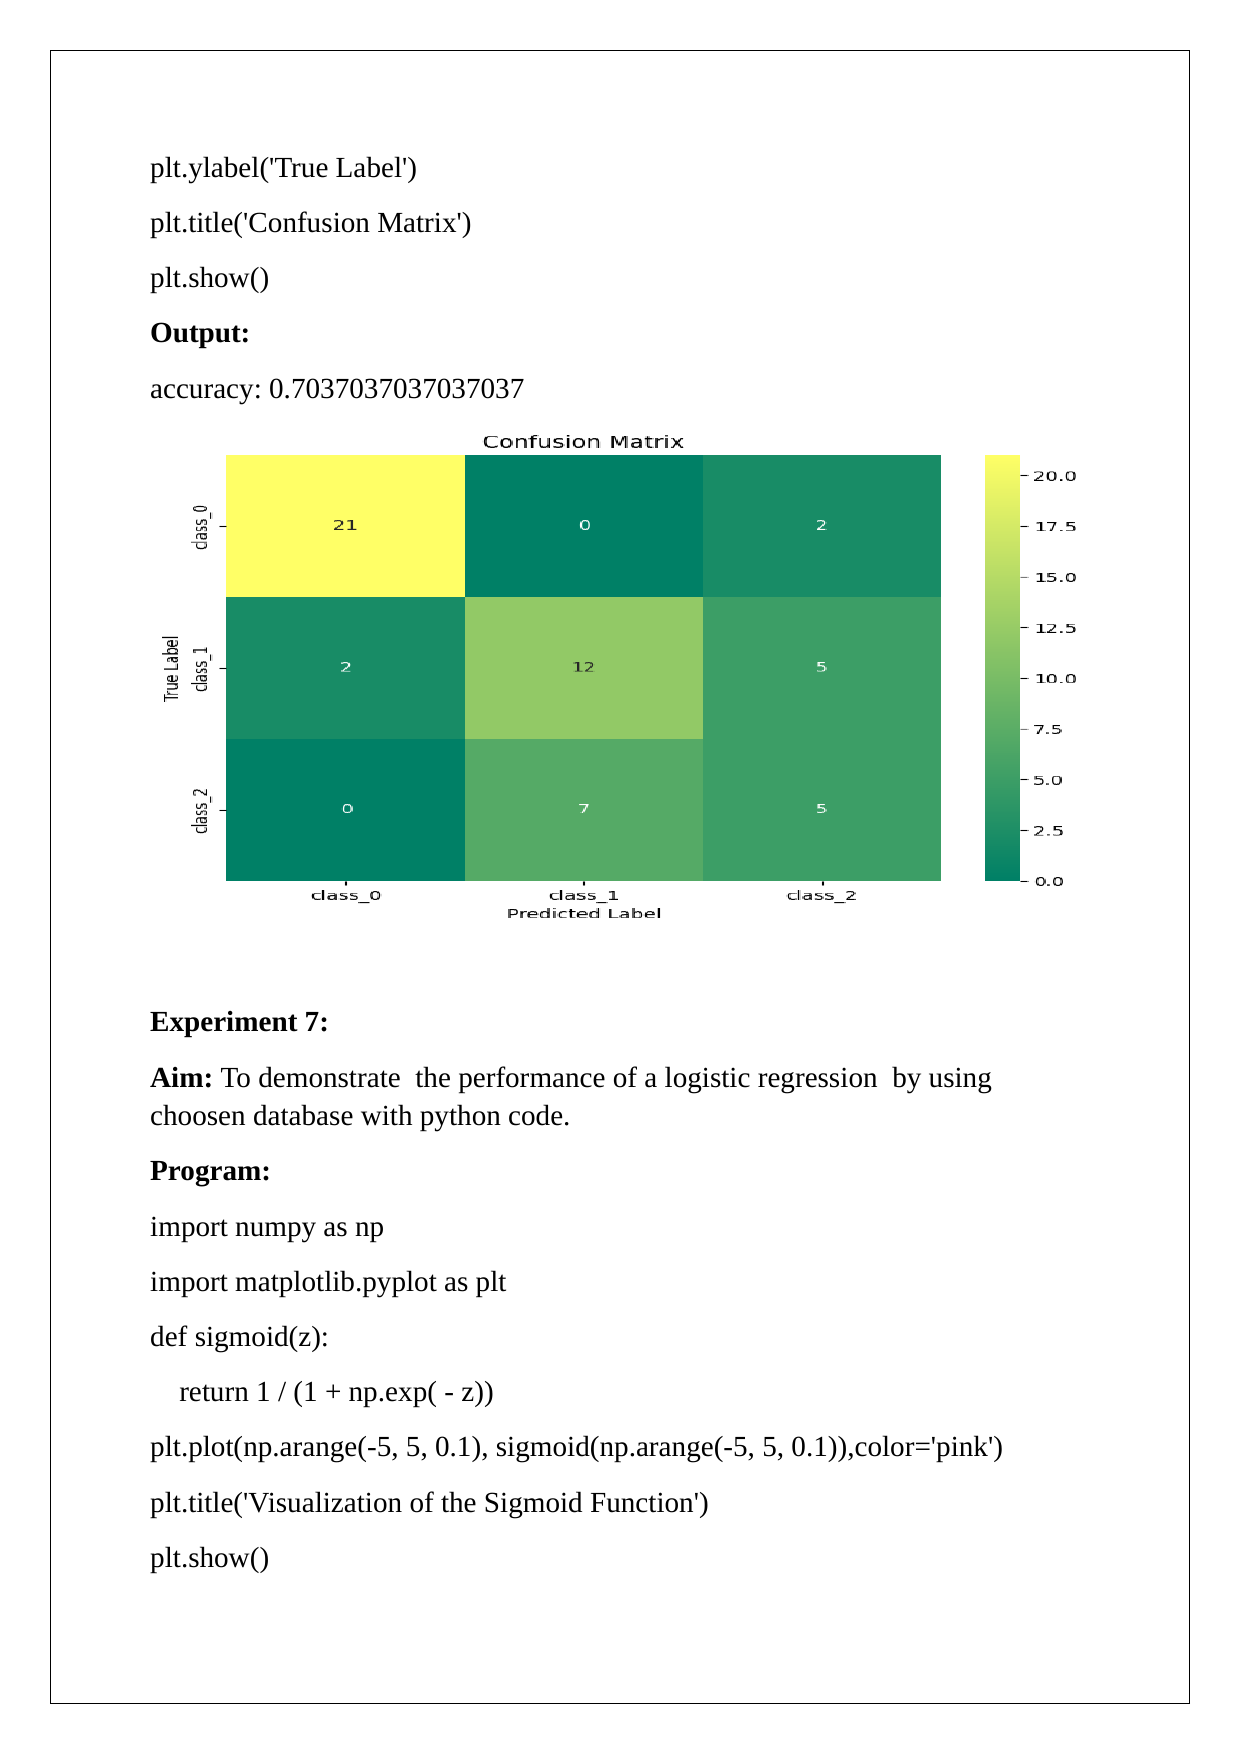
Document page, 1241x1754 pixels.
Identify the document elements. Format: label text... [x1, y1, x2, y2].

text Aim: To demonstrate the performance of a logistic regression by using choosen database with python code. [150, 1060, 1090, 1132]
text def sigmoid(z): [150, 1319, 1090, 1353]
picture [150, 426, 1091, 929]
text plt.title('Visualization of the Sigmoid Function') [150, 1485, 1090, 1518]
text plt.ylabel('True Label') [150, 150, 1090, 183]
text return 1 / (1 + np.exp( - z)) [150, 1374, 1090, 1408]
text Output: [150, 316, 1090, 349]
text plt.title('Confusion Matrix') [150, 205, 1090, 239]
text plt.plot(np.arange(-5, 5, 0.1), sigmoid(np.arange(-5, 5, 0.1)),color='pink') [150, 1429, 1090, 1463]
text import numpy as np [150, 1209, 1090, 1242]
text Program: [150, 1153, 1090, 1187]
text plt.show() [150, 260, 1090, 294]
text plt.show() [150, 1540, 1090, 1573]
text import matplotlib.pyplot as plt [150, 1264, 1090, 1297]
text Experiment 7: [150, 1004, 1090, 1038]
text accuracy: 0.7037037037037037 [150, 371, 1090, 404]
